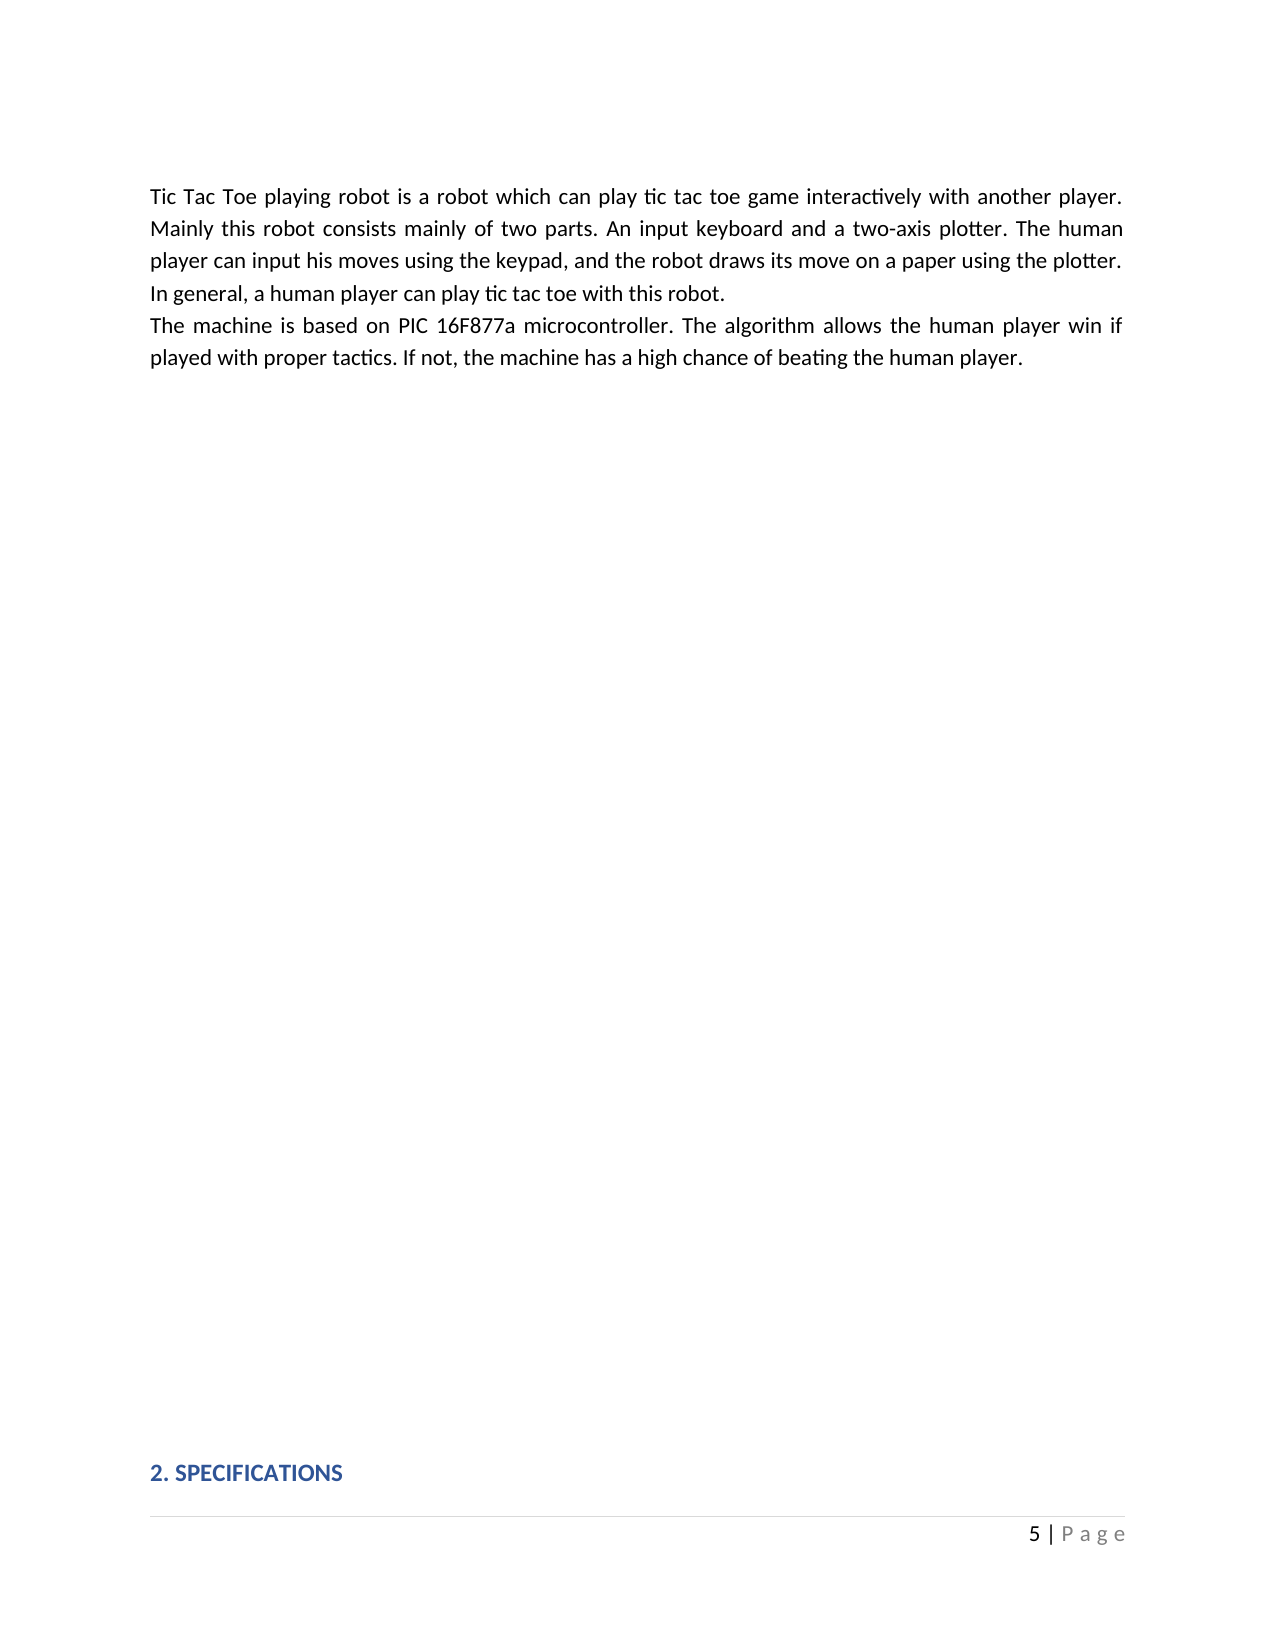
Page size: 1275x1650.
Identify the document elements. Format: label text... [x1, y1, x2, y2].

text The machine is based on PIC 16F877a microcontroller. The algorithm allows the human player win if played with proper tactics. If not, the machine has a high chance of beating the human player. [150, 311, 1125, 371]
text Tic Tac Toe playing robot is a robot which can play tic tac toe game interactively with another player. Mainly this robot consists mainly of two parts. An input keyboard and a two-axis plotter. The human player can input his moves using the keypad, and the robot draws its move on a paper using the plotter. In general, a human player can play tic tac toe with this robot. [150, 182, 1125, 307]
text 2. SPECIFICATIONS [150, 1457, 1125, 1488]
